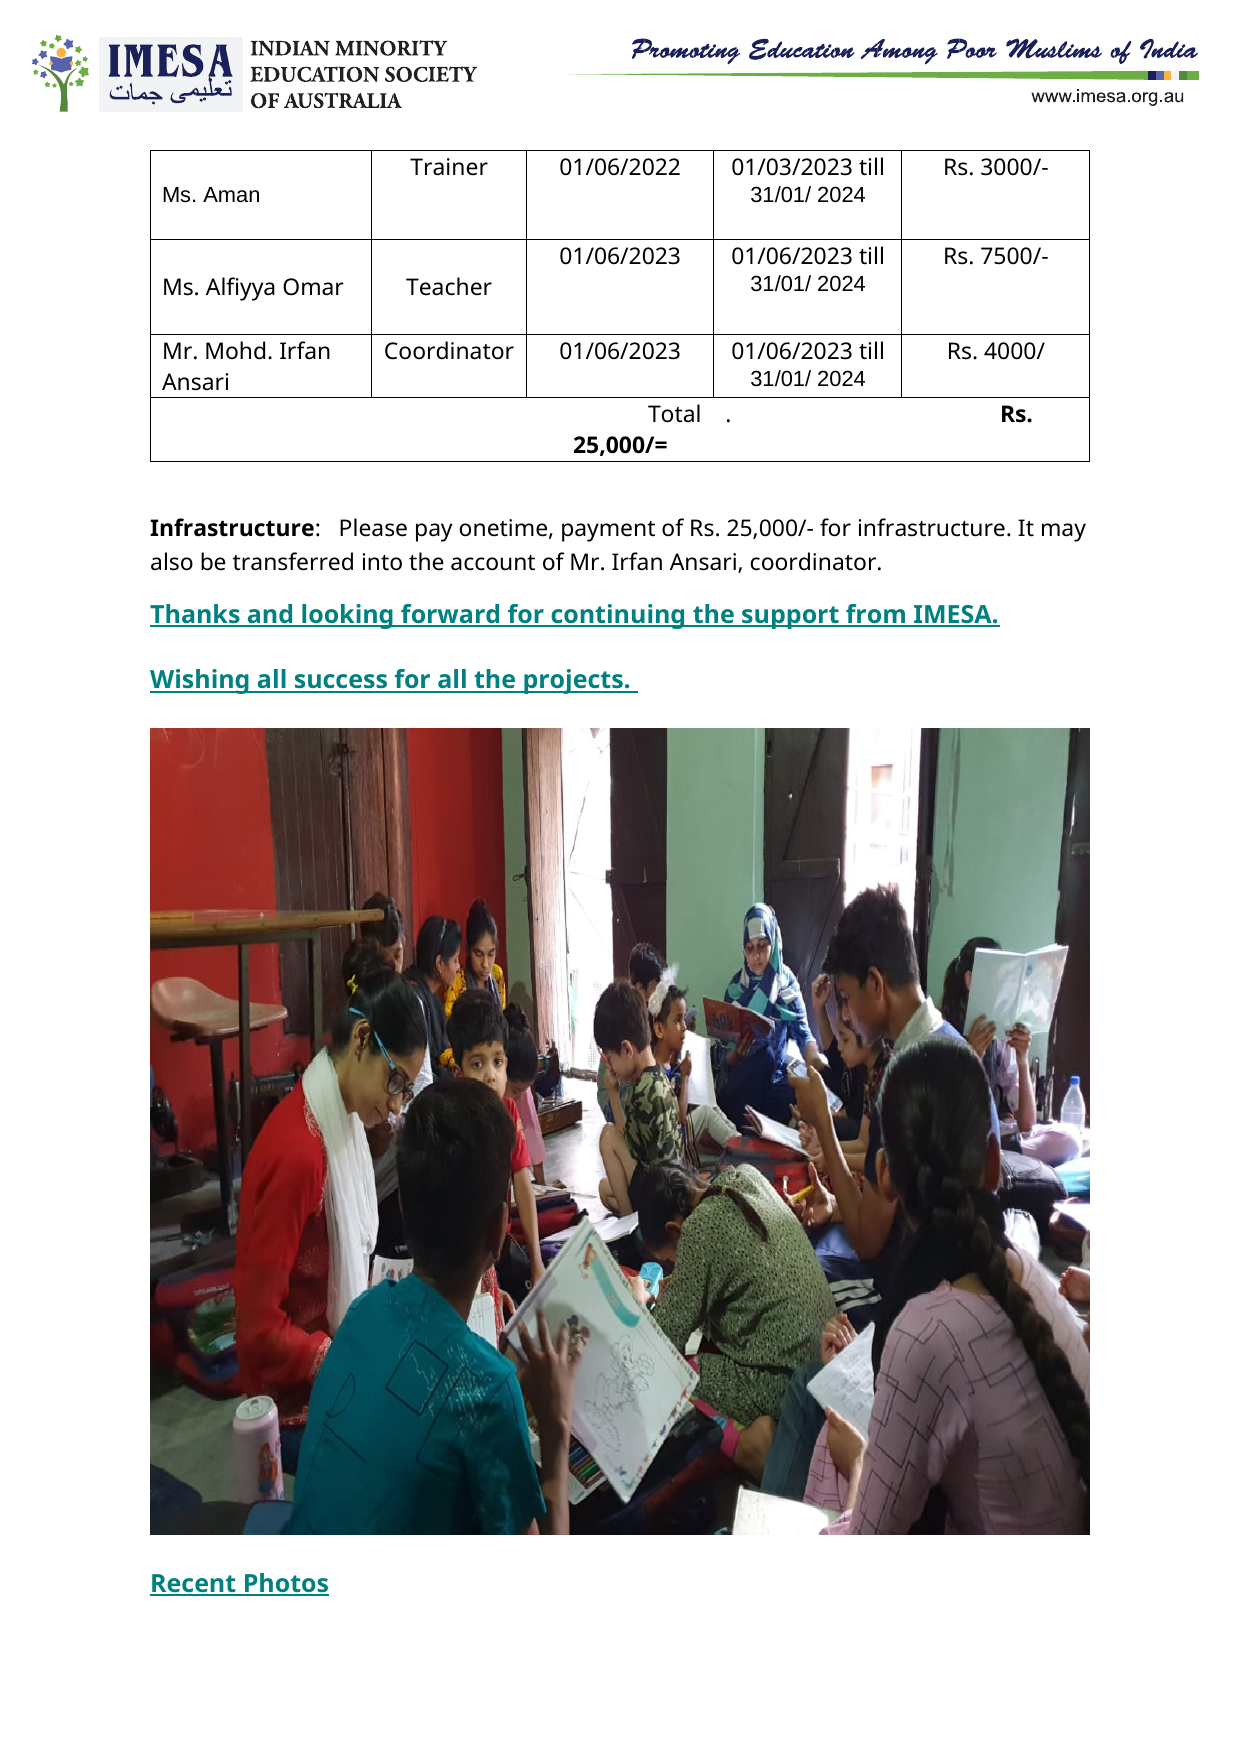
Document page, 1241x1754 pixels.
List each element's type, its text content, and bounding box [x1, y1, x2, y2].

picture [304, 1524, 312, 1535]
table_cell Ms. Aman [151, 151, 371, 239]
table_cell 01/06/2023 till 31/01/ 2024 [714, 240, 901, 333]
text Infrastructure: Please pay onetime, payment of Rs. 25,000/- for infrastructure. It may also be transferred into the account of Mr. Irfan Ansari, coordinator. [150, 512, 1090, 577]
text Wishing all success for all the projects. [150, 662, 1090, 696]
text Thanks and looking forward for continuing the support from IMESA. [150, 596, 1090, 630]
picture [150, 728, 1090, 1535]
table_cell Mr. Mohd. Irfan Ansari [151, 335, 371, 397]
table_cell Rs. 4000/ [902, 335, 1089, 397]
table_cell 01/06/2022 [527, 151, 713, 239]
table_cell Ms. Alfiyya Omar [151, 240, 371, 333]
table_cell Total . Rs. 25,000/= [151, 398, 1089, 461]
table_cell 01/06/2023 [527, 335, 713, 397]
table_cell Teacher [372, 240, 526, 333]
table_cell 01/06/2023 till 31/01/ 2024 [714, 335, 901, 397]
table_cell Rs. 3000/- [902, 151, 1089, 239]
text Recent Photos [150, 1566, 1090, 1600]
table_cell Rs. 7500/- [902, 240, 1089, 333]
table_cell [714, 151, 901, 239]
table_cell Coordinator [372, 335, 526, 397]
table_cell 01/06/2023 [527, 240, 713, 333]
table_cell Trainer [372, 151, 526, 239]
